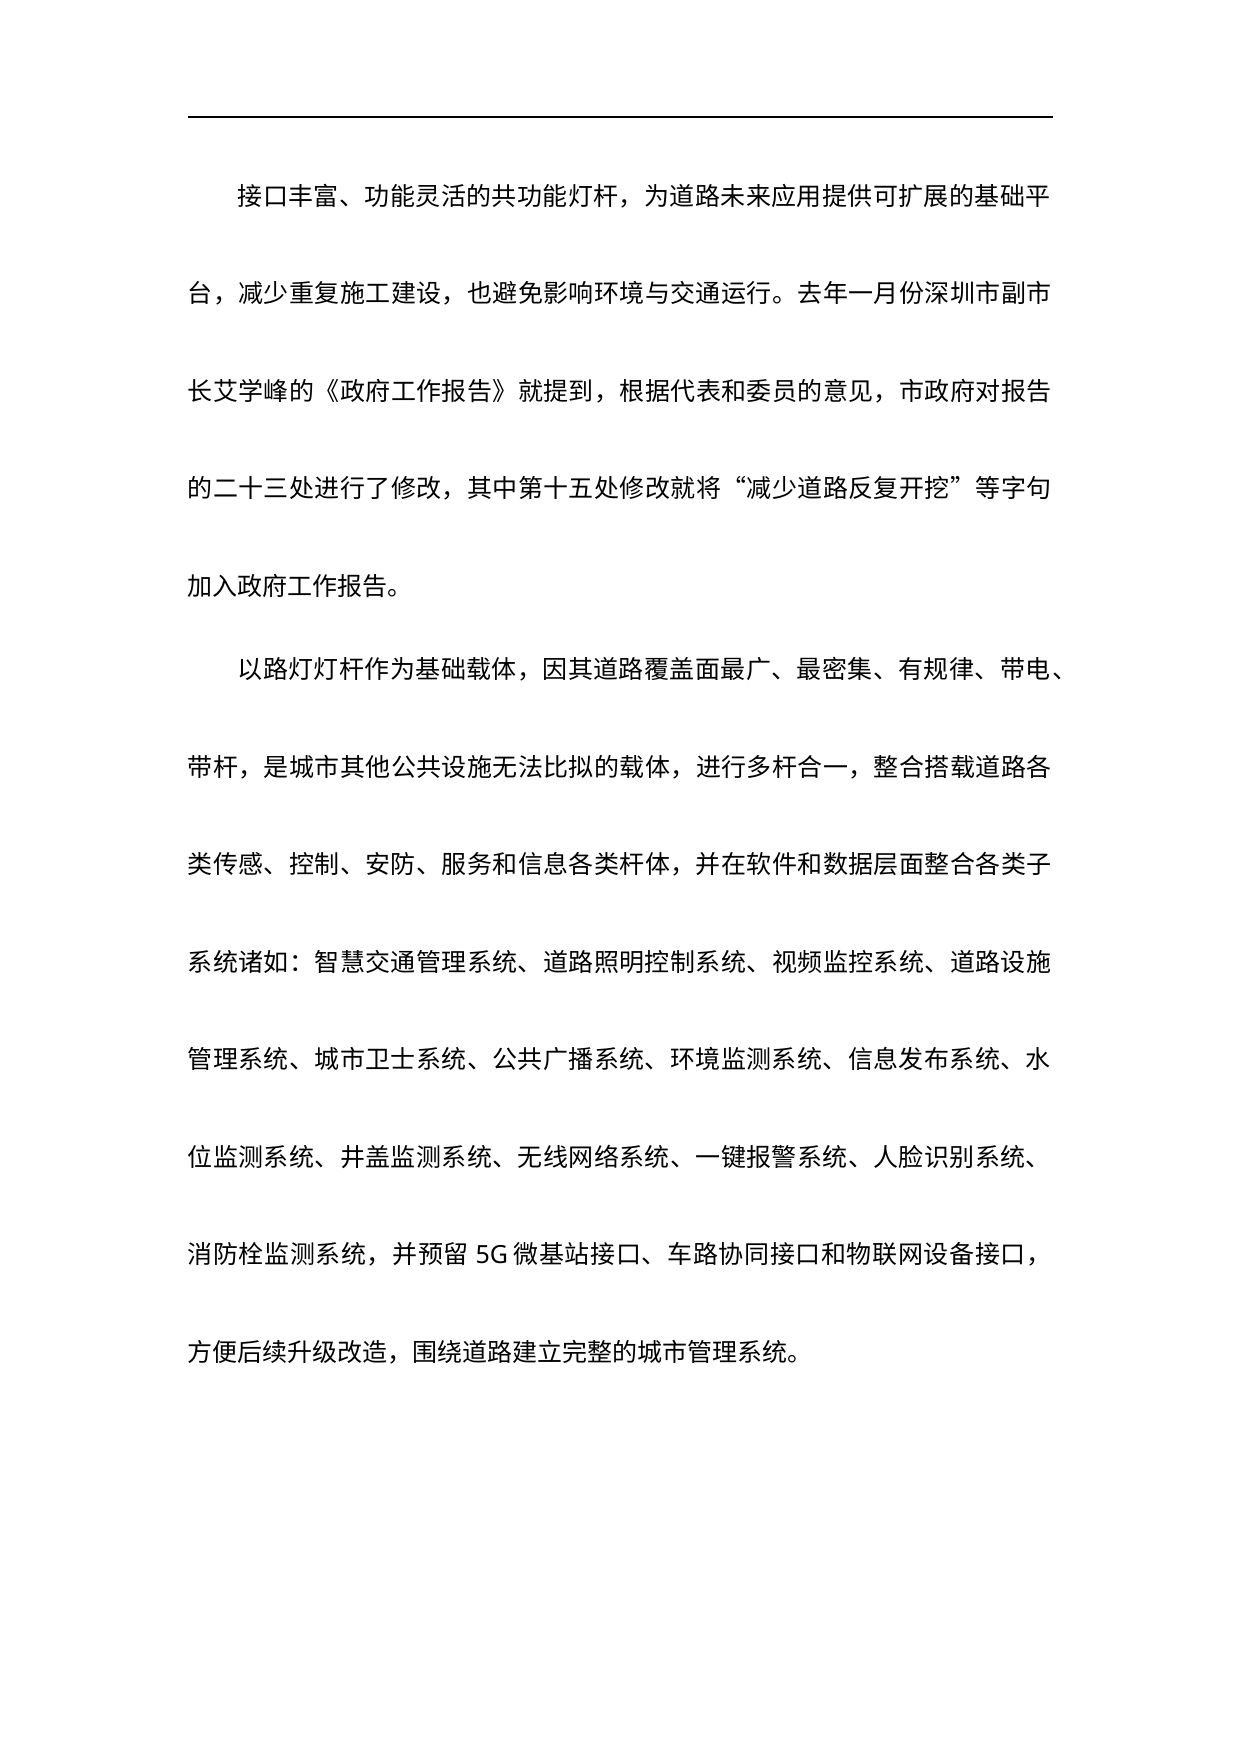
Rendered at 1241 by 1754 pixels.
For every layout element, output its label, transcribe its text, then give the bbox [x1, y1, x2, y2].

text 接口丰富、功能灵活的共功能灯杆，为道路未来应用提供可扩展的基础平台，减少重复施工建设，也避免影响环境与交通运行。去年一月份深圳市副市长艾学峰的《政府工作报告》就提到，根据代表和委员的意见，市政府对报告的二十三处进行了修改，其中第十五处修改就将“减少道路反复开挖”等字句加入政府工作报告。 [187, 162, 1053, 617]
text 以路灯灯杆作为基础载体，因其道路覆盖面最广、最密集、有规律、带电、带杆，是城市其他公共设施无法比拟的载体，进行多杆合一，整合搭载道路各类传感、控制、安防、服务和信息各类杆体，并在软件和数据层面整合各类子系统诸如：智慧交通管理系统、道路照明控制系统、视频监控系统、道路设施管理系统、城市卫士系统、公共广播系统、环境监测系统、信息发布系统、水位监测系统、井盖监测系统、无线网络系统、一键报警系统、人脸识别系统、消防栓监测系统，并预留5G微基站接口、车路协同接口和物联网设备接口，方便后续升级改造，围绕道路建立完整的城市管理系统。 [187, 635, 1053, 1383]
